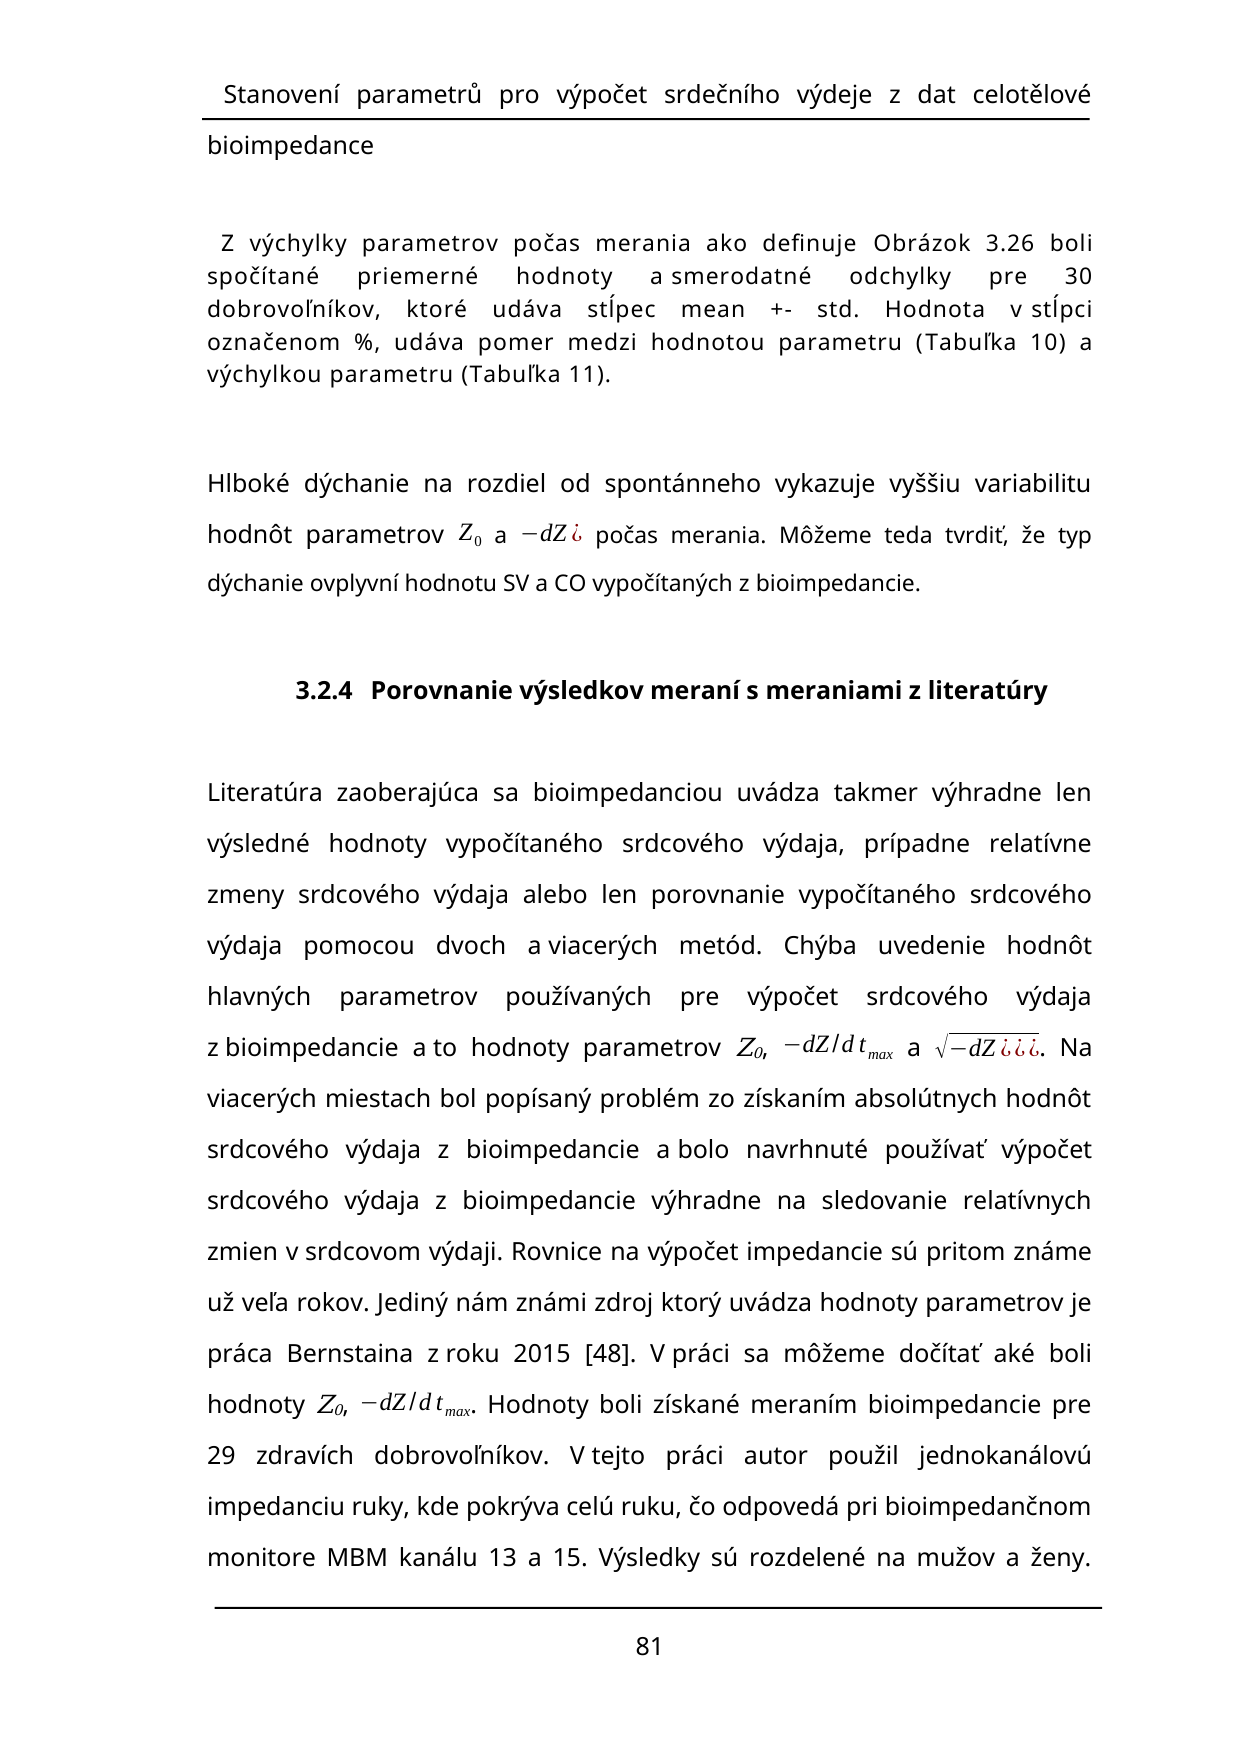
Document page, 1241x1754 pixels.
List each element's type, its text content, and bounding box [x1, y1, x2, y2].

subtitle Porovnanie výsledkov meraní s meraniami z literatúry [295, 672, 1092, 706]
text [207, 774, 1092, 1574]
text Hlboké dýchanie na rozdiel od spontánneho vykazuje vyššiu variabilitu hodnôt parametrov a počas merania. Môžeme teda tvrdiť, že typ dýchanie ovplyvní hodnotu SV a CO vypočítaných z bioimpedancie. [207, 466, 1092, 598]
